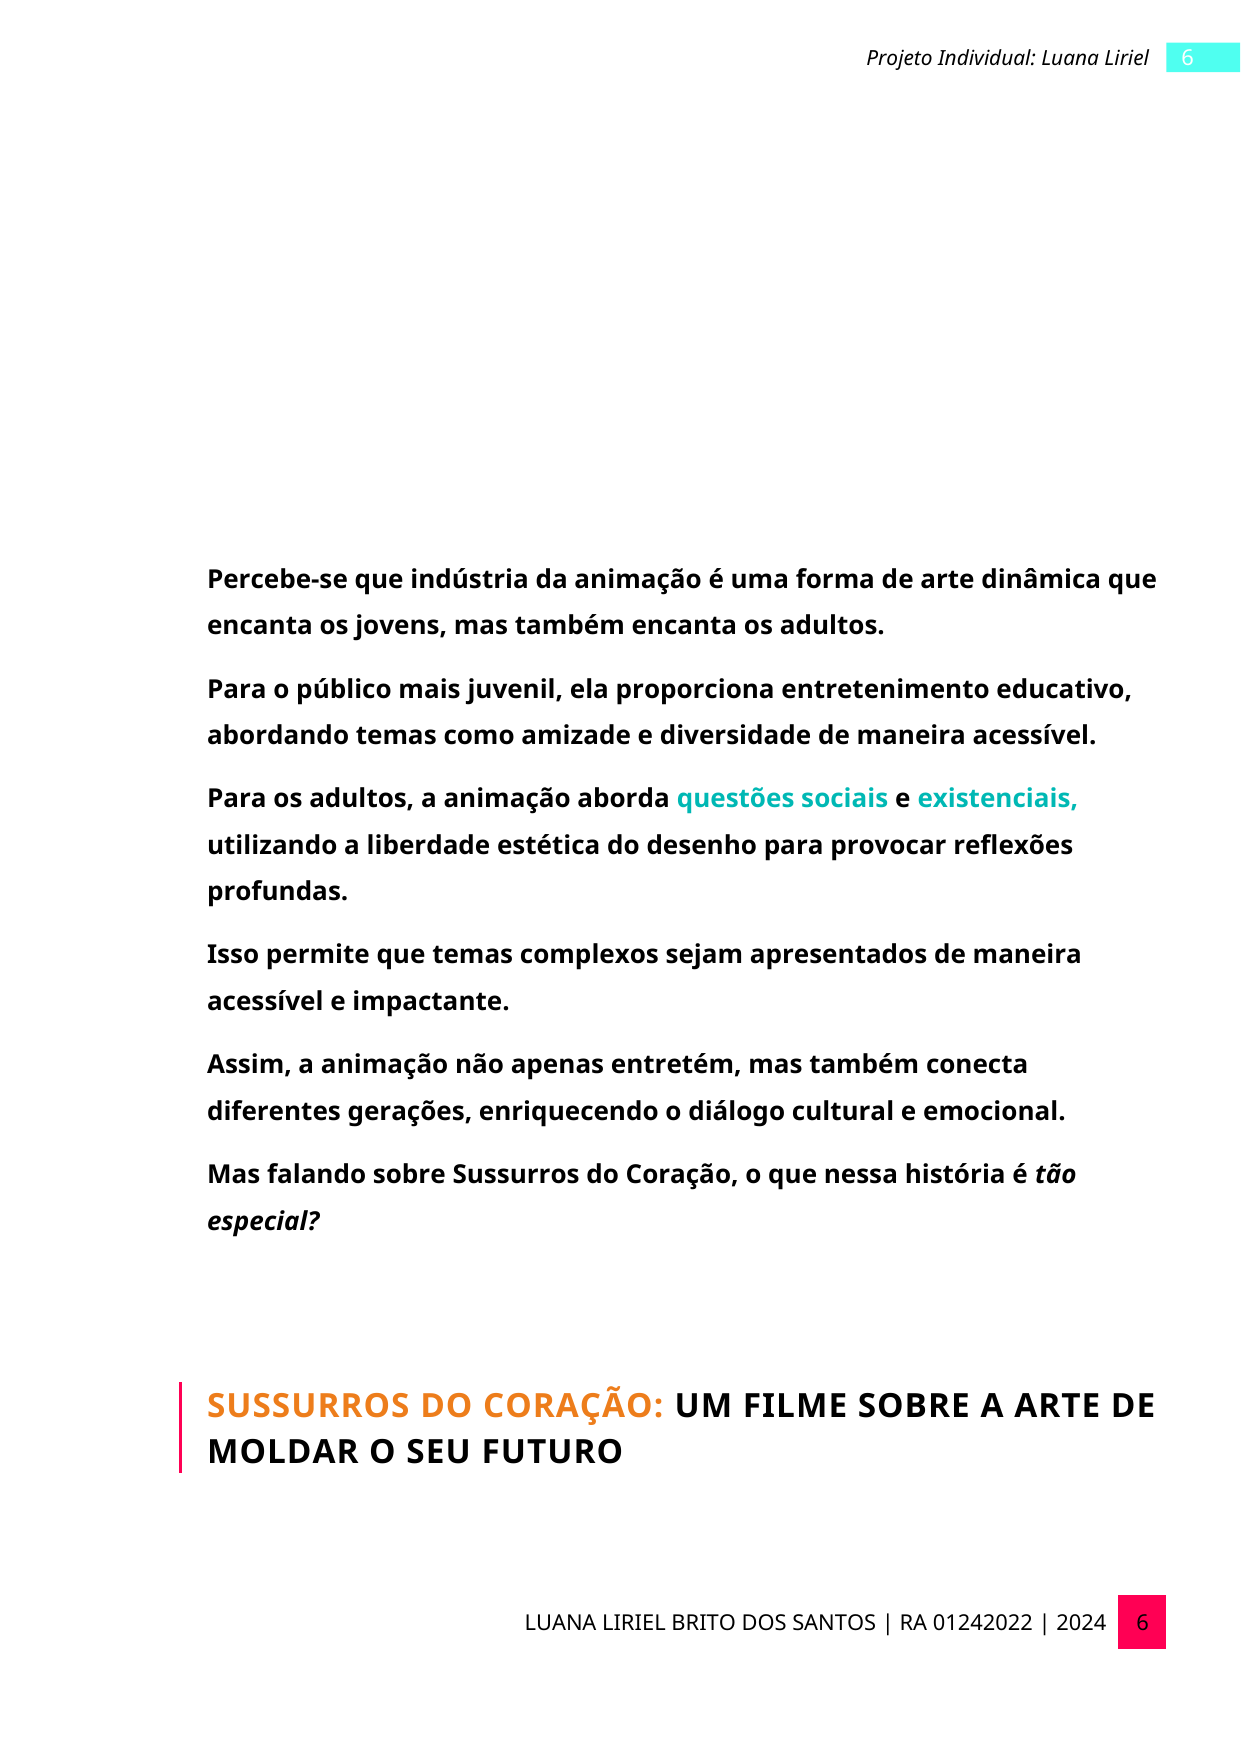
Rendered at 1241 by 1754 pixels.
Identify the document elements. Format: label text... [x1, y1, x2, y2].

text Percebe-se que indústria da animação é uma forma de arte dinâmica que encanta os jovens, mas também encanta os adultos. [207, 560, 1166, 642]
text Para os adultos, a animação aborda questões sociais e existenciais, utilizando a liberdade estética do desenho para provocar reflexões profundas. [207, 780, 1166, 908]
text Mas falando sobre Sussurros do Coração, o que nessa história é tão especial? [207, 1156, 1166, 1238]
text Isso permite que temas complexos sejam apresentados de maneira acessível e impactante. [207, 936, 1166, 1018]
text Assim, a animação não apenas entretém, mas também conecta diferentes gerações, enriquecendo o diálogo cultural e emocional. [207, 1046, 1166, 1128]
text Para o público mais juvenil, ela proporciona entretenimento educativo, abordando temas como amizade e diversidade de maneira acessível. [207, 670, 1166, 752]
subtitle Sussurros do Coração: um filme sobre a arte de moldar o seu futuro [182, 1382, 1166, 1473]
